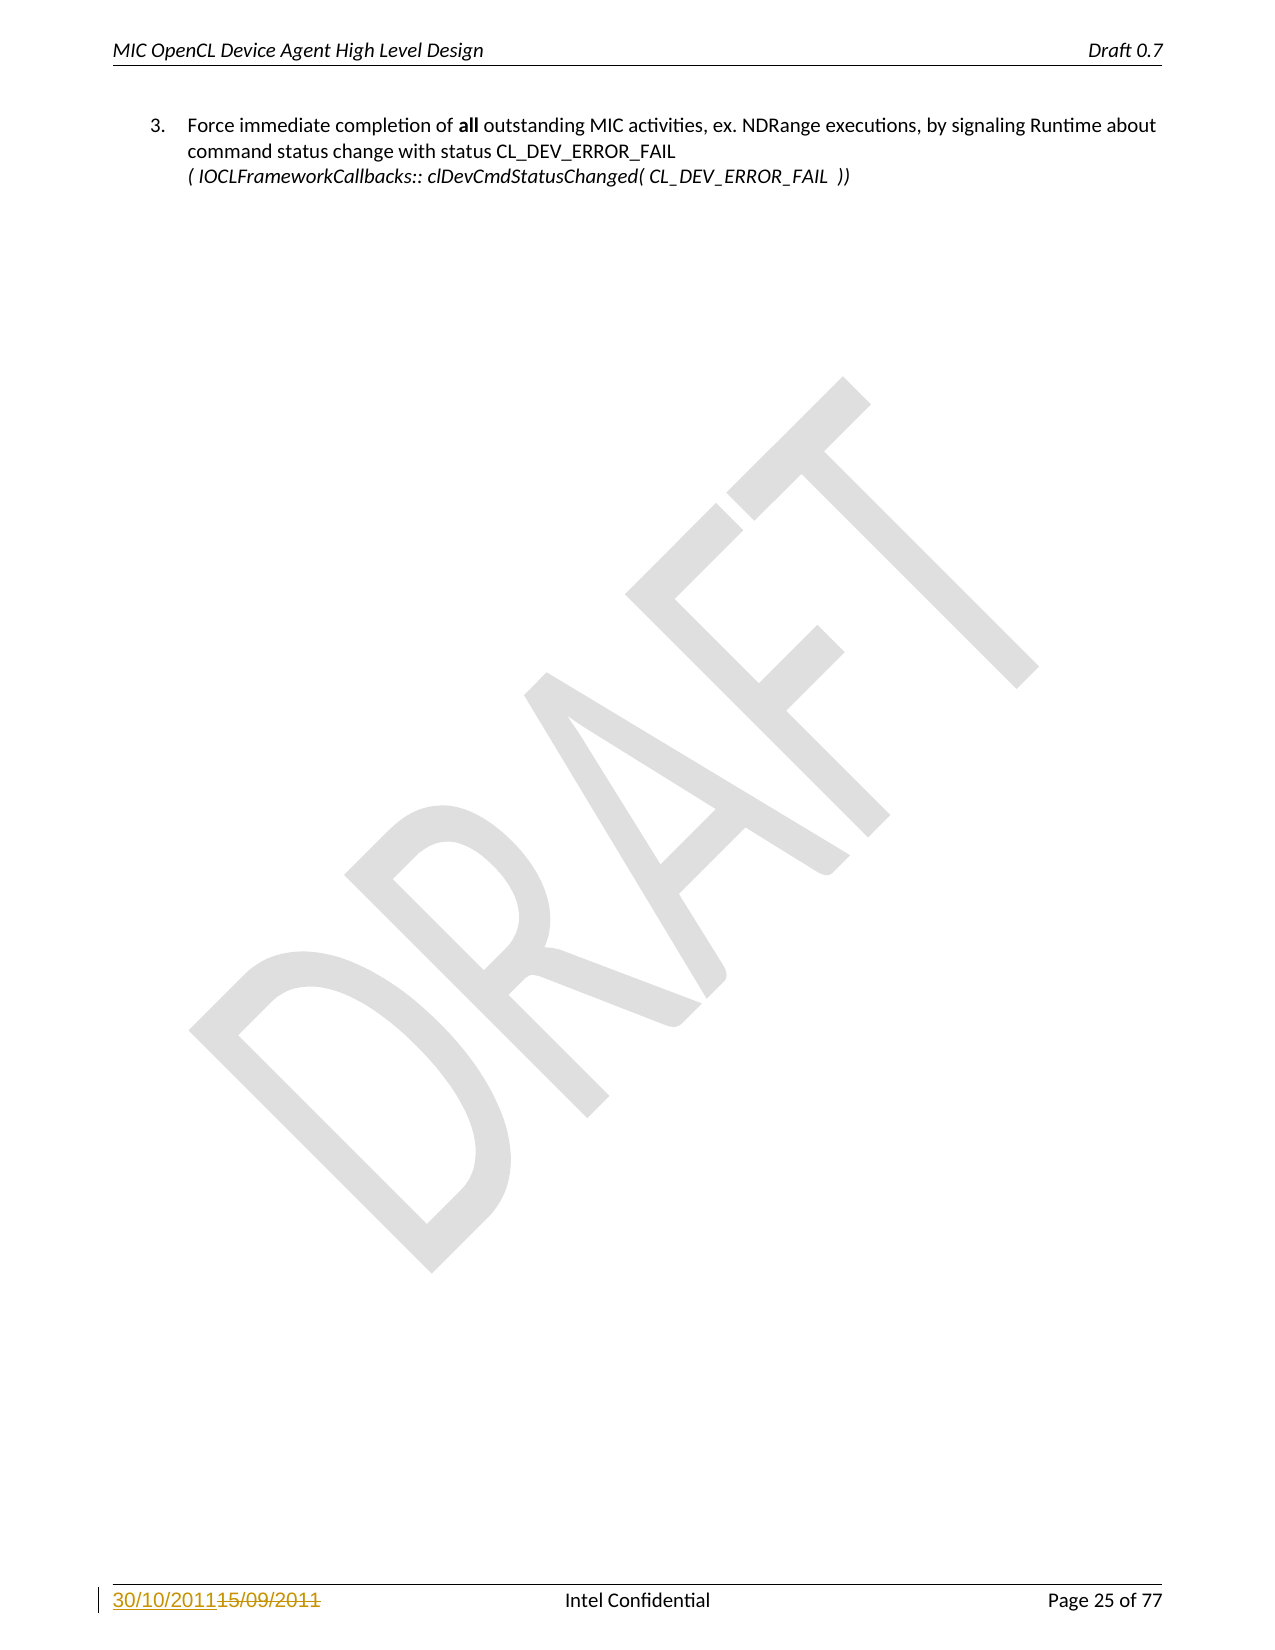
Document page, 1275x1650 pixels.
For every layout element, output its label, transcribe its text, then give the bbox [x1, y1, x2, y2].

list Force immediate completion of all outstanding MIC activities, ex. NDRange executions, by signaling Runtime about command status change with status CL_DEV_ERROR_FAIL ( IOCLFrameworkCallbacks:: clDevCmdStatusChanged( CL_DEV_ERROR_FAIL )) [150, 112, 1162, 189]
